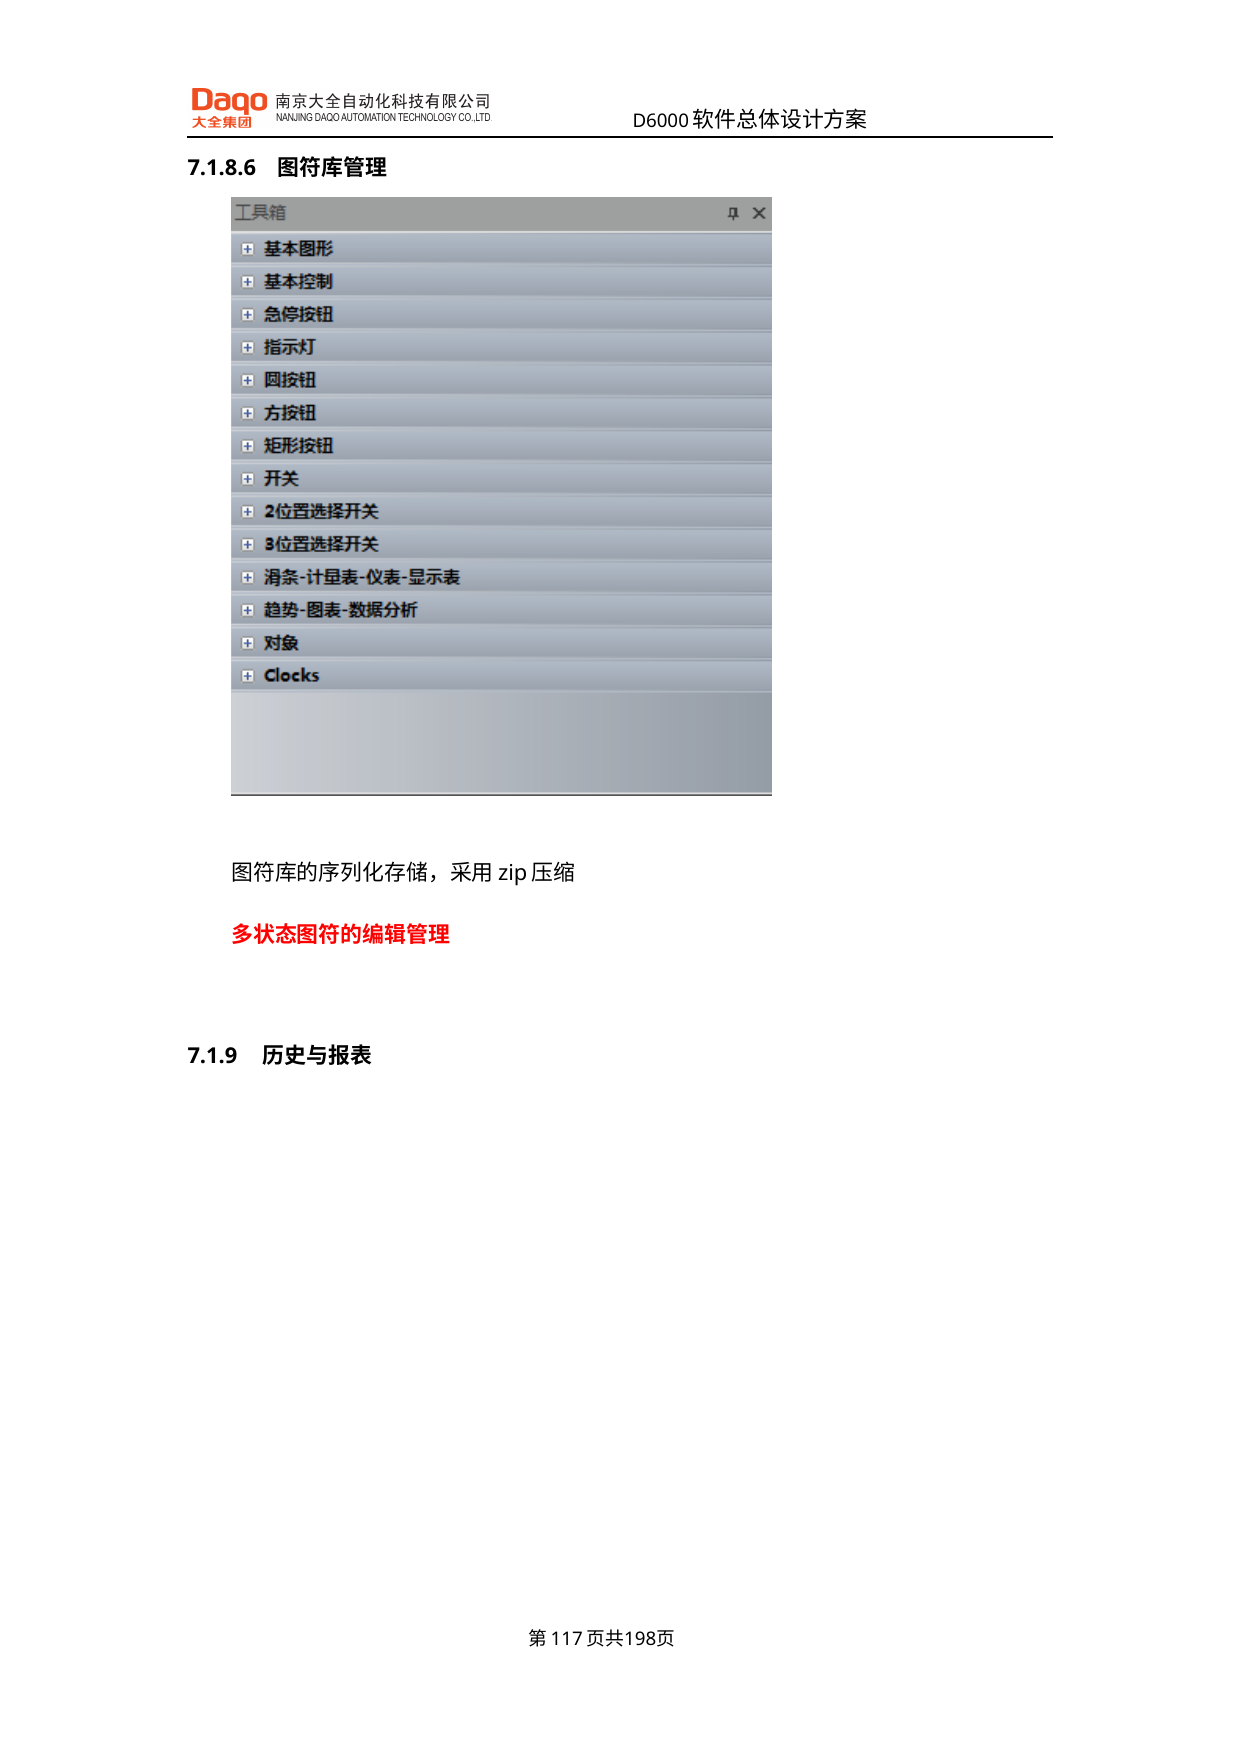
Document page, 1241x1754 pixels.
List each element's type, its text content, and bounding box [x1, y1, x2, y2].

subtitle 历史与报表 [187, 1038, 1053, 1070]
picture [231, 197, 772, 796]
subtitle 图符库管理 [187, 150, 1053, 182]
picture [187, 88, 492, 128]
text 图符库的序列化存储，采用zip压缩 [187, 855, 1053, 887]
text 多状态图符的编辑管理 [187, 917, 1053, 949]
